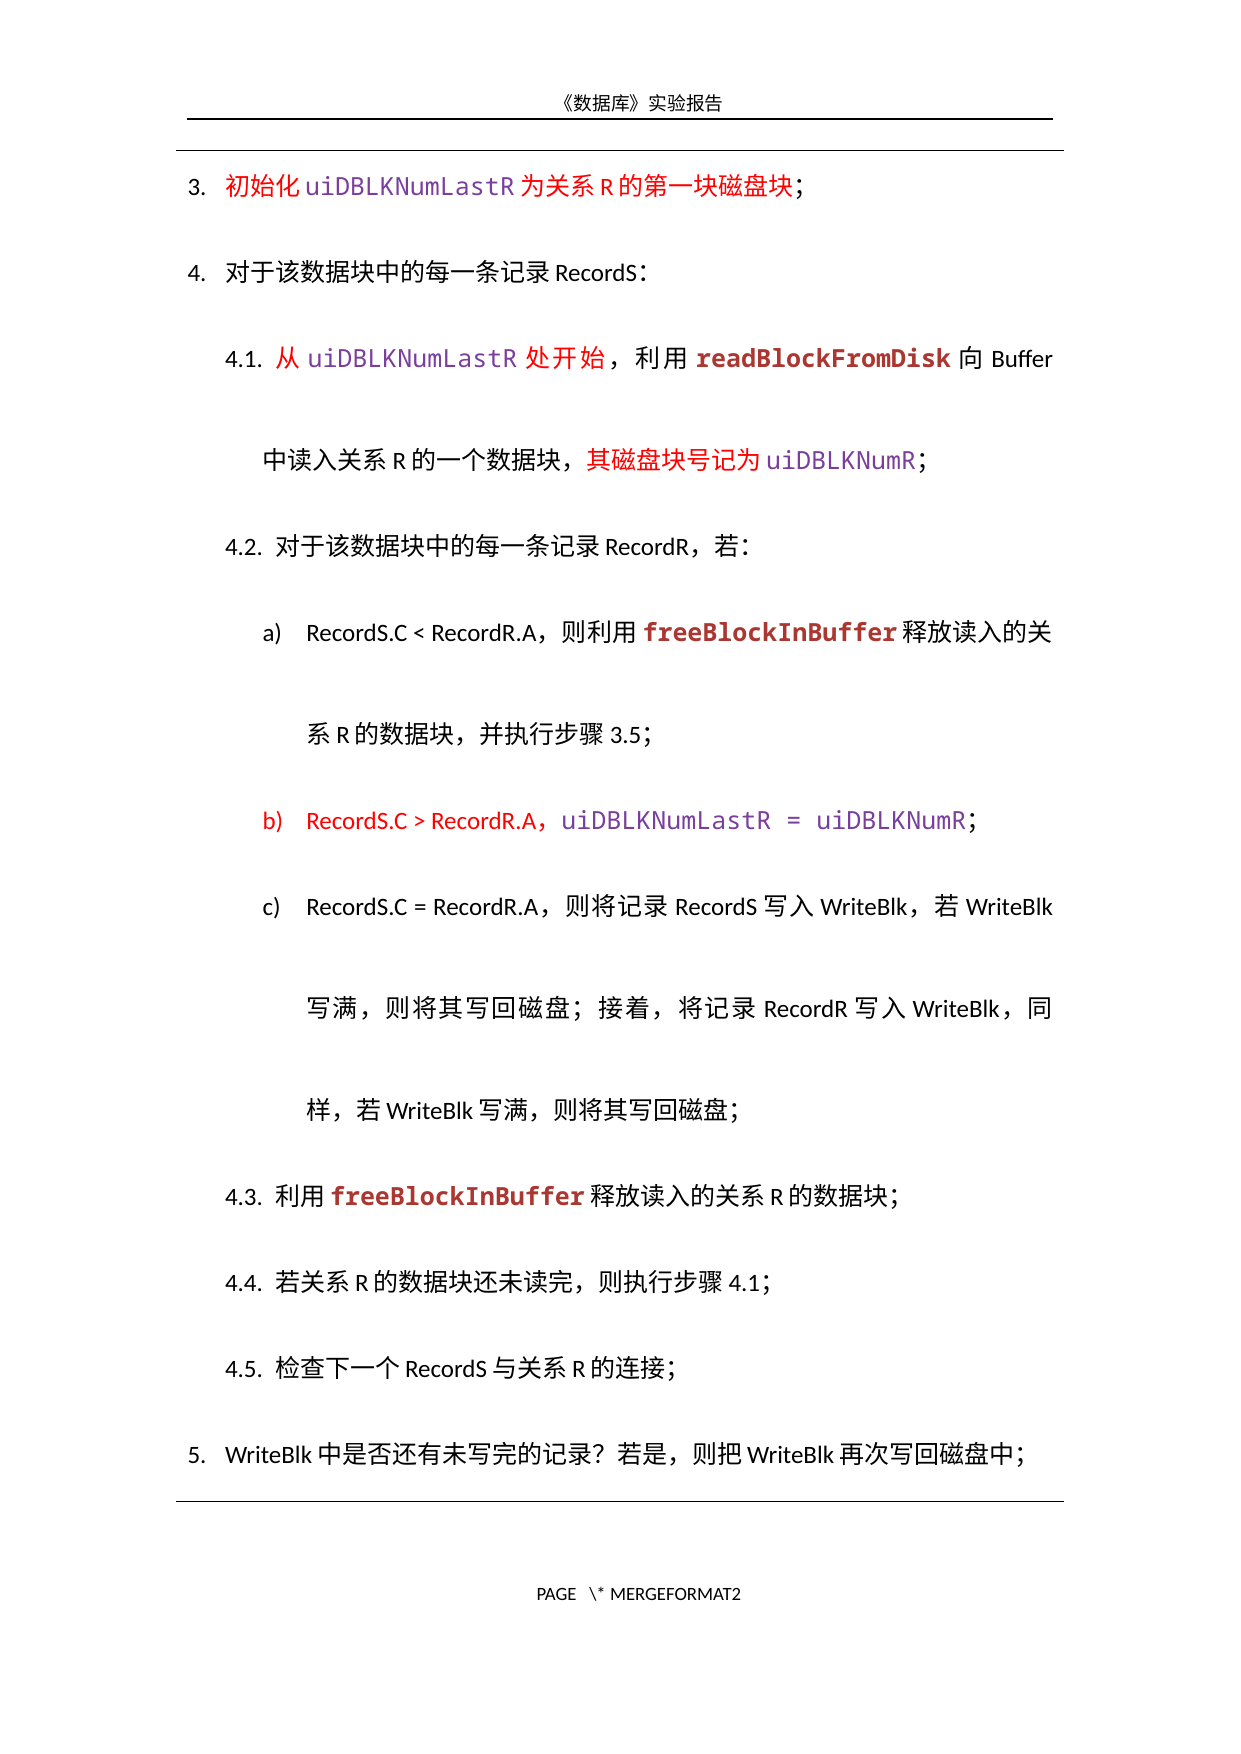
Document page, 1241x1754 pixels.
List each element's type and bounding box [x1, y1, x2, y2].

table_cell [176, 151, 1064, 1501]
